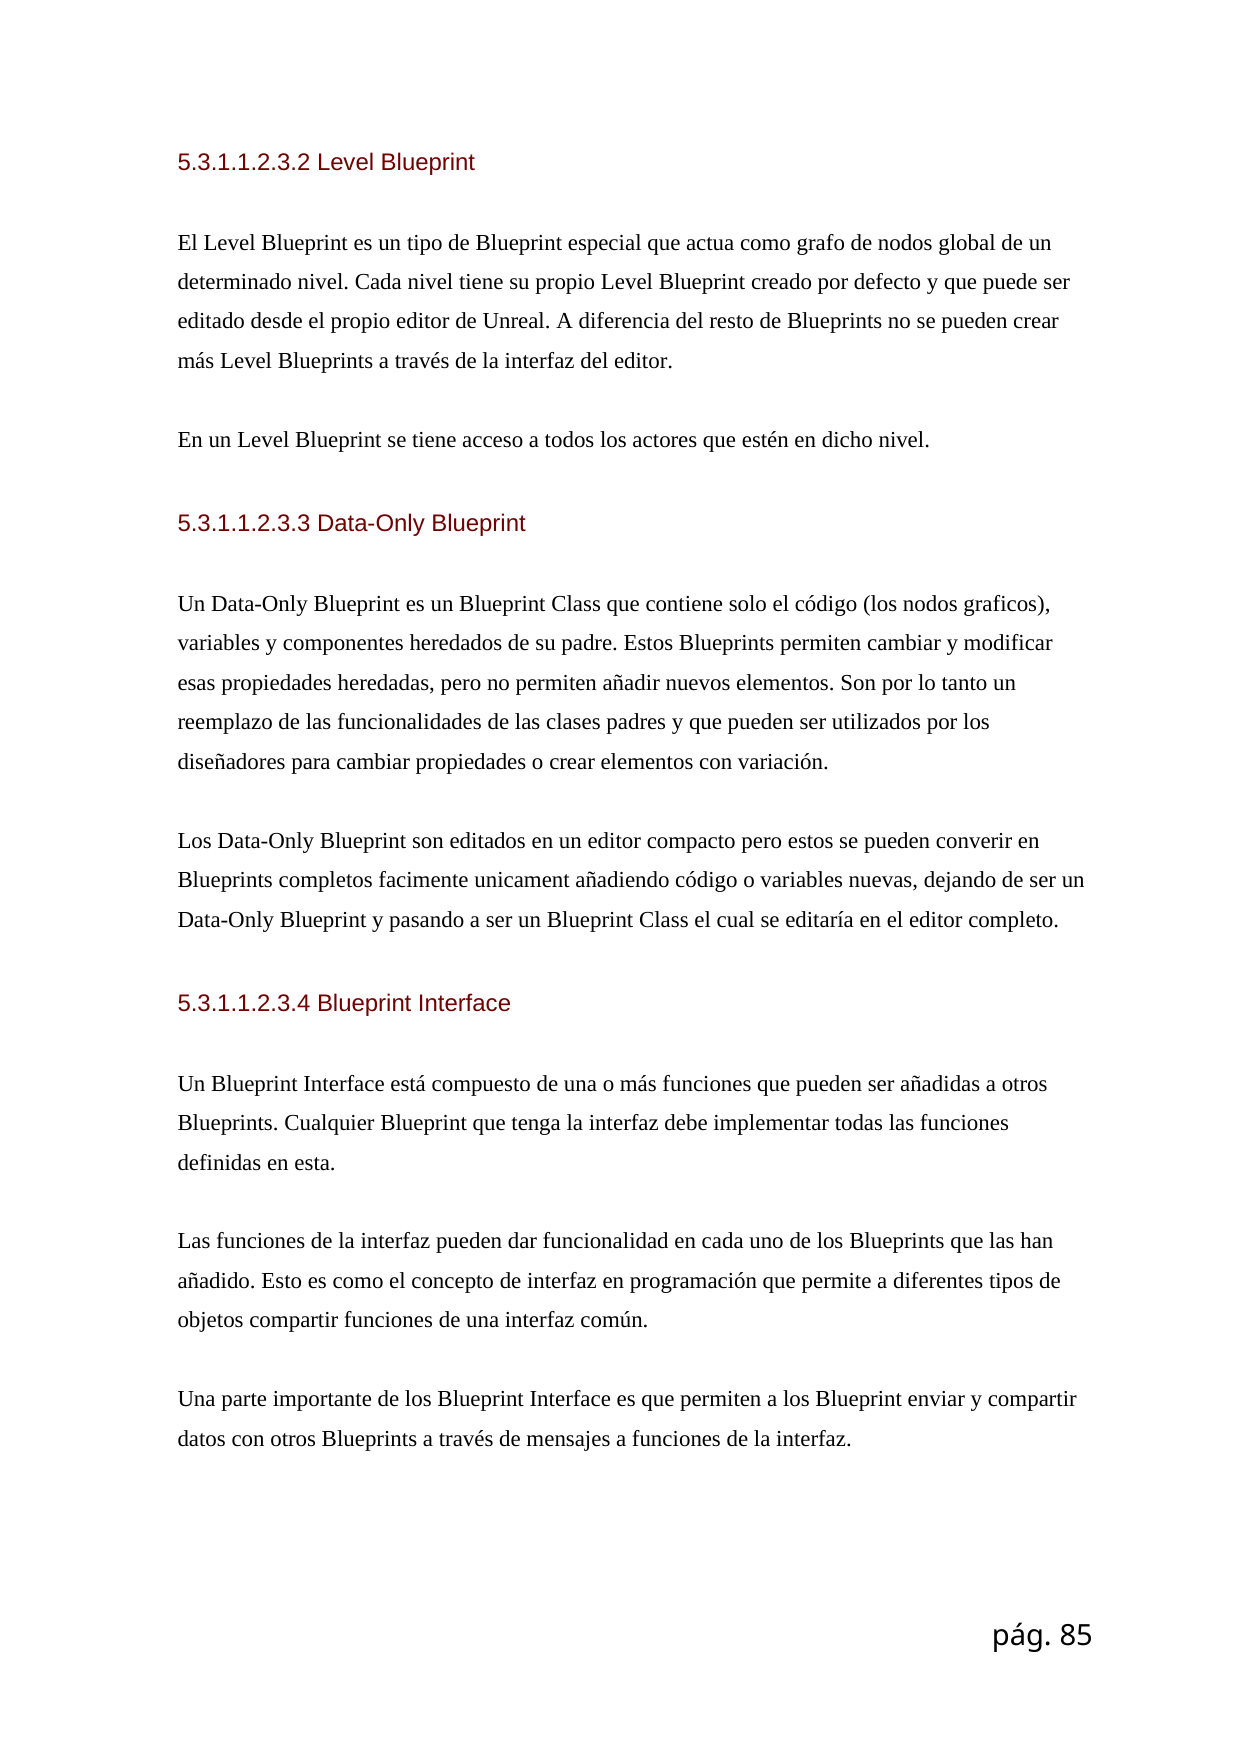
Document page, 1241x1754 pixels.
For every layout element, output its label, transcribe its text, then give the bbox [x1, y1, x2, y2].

text Una parte importante de los Blueprint Interface es que permiten a los Blueprint enviar y compartir datos con otros Blueprints a través de mensajes a funciones de la interfaz. [177, 1386, 1092, 1451]
subtitle 5.3.1.1.2.3.2 Level Blueprint [177, 148, 1092, 175]
text El Level Blueprint es un tipo de Blueprint especial que actua como grafo de nodos global de un determinado nivel. Cada nivel tiene su propio Level Blueprint creado por defecto y que puede ser editado desde el propio editor de Unreal. A diferencia del resto de Blueprints no se pueden crear más Level Blueprints a través de la interfaz del editor. [177, 228, 1092, 373]
text Las funciones de la interfaz pueden dar funcionalidad en cada uno de los Blueprints que las han añadido. Esto es como el concepto de interfaz en programación que permite a diferentes tipos de objetos compartir funciones de una interfaz común. [177, 1228, 1092, 1333]
text Los Data-Only Blueprint son editados en un editor compacto pero estos se pueden converir en Blueprints completos facimente unicament añadiendo código o variables nuevas, dejando de ser un Data-Only Blueprint y pasando a ser un Blueprint Class el cual se editaría en el editor completo. [177, 827, 1092, 932]
text En un Level Blueprint se tiene acceso a todos los actores que estén en dicho nivel. [177, 426, 1092, 452]
subtitle 5.3.1.1.2.3.3 Data-Only Blueprint [177, 509, 1092, 537]
subtitle 5.3.1.1.2.3.4 Blueprint Interface [177, 989, 1092, 1016]
text Un Blueprint Interface está compuesto de una o más funciones que pueden ser añadidas a otros Blueprints. Cualquier Blueprint que tenga la interfaz debe implementar todas las funciones definidas en esta. [177, 1070, 1092, 1175]
text Un Data-Only Blueprint es un Blueprint Class que contiene solo el código (los nodos graficos), variables y componentes heredados de su padre. Estos Blueprints permiten cambiar y modificar esas propiedades heredadas, pero no permiten añadir nuevos elementos. Son por lo tanto un reemplazo de las funcionalidades de las clases padres y que pueden ser utilizados por los diseñadores para cambiar propiedades o crear elementos con variación. [177, 590, 1092, 774]
